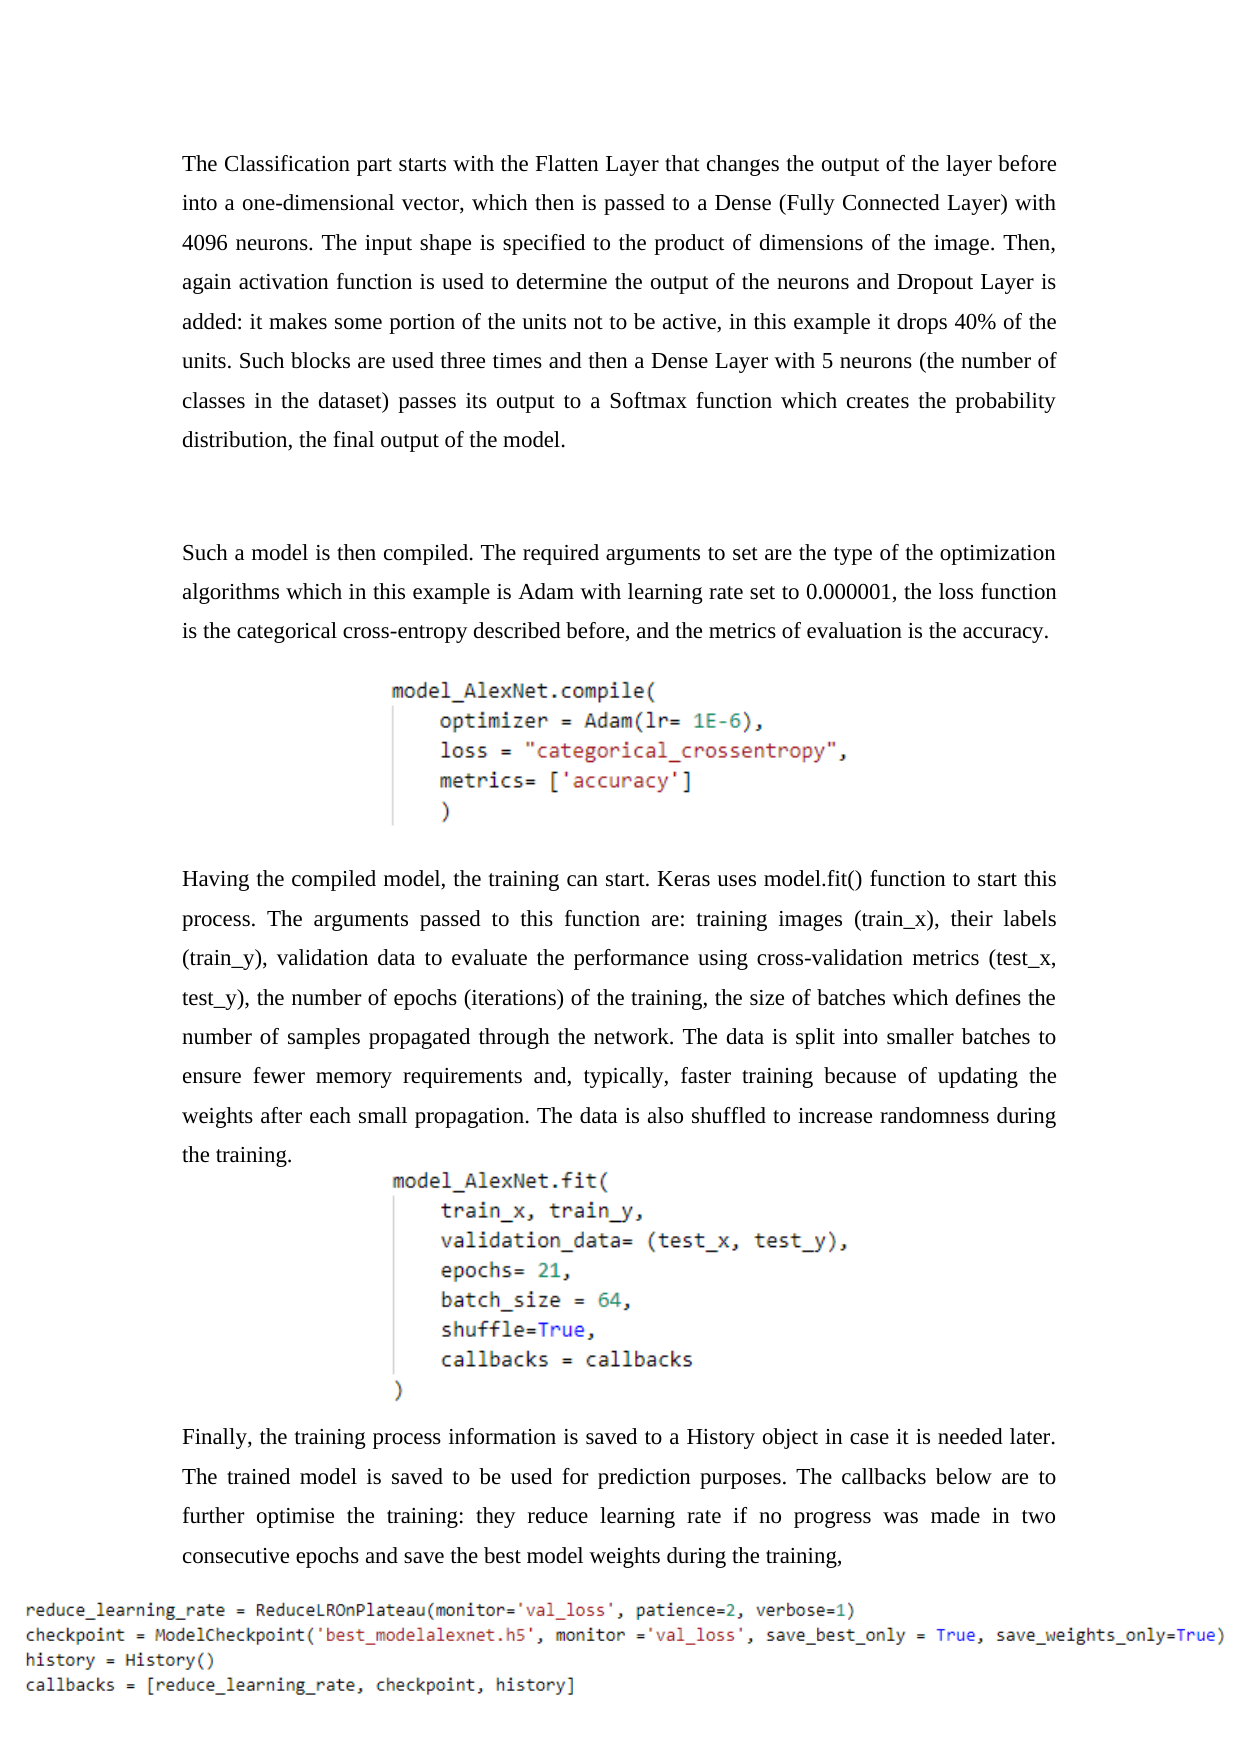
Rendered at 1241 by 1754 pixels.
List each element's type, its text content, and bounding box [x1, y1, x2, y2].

text Finally, the training process information is saved to a History object in case it is needed later. The trained model is saved to be used for prediction purposes. The callbacks below are to further optimise the training: they reduce learning rate if no progress was made in two consecutive epochs and save the best model weights during the training, [182, 1423, 1058, 1568]
text Such a model is then compiled. The required arguments to set are the type of the optimization algorithms which in this example is Adam with learning rate set to 0.000001, the loss function is the categorical cross-entropy described before, and the metrics of evaluation is the accuracy. [182, 539, 1058, 644]
picture [18, 1599, 1240, 1708]
picture [386, 676, 854, 835]
picture [379, 1163, 861, 1420]
text Having the compiled model, the training can start. Keras uses model.fit() function to start this process. The arguments passed to this function are: training images (train_x), their labels (train_y), validation data to evaluate the performance using cross-validation metrics (test_x, test_y), the number of epochs (iterations) of the training, the size of batches which defines the number of samples propagated through the network. The data is split into smaller batches to ensure fewer memory requirements and, typically, faster training because of updating the weights after each small propagation. The data is also shuffled to increase randomness during the training. [182, 865, 1058, 1168]
text The Classification part starts with the Flatten Layer that changes the output of the layer before into a one-dimensional vector, which then is passed to a Dense (Fully Connected Layer) with 4096 neurons. The input shape is specified to the product of dimensions of the image. Then, again activation function is used to determine the output of the neurons and Dropout Layer is added: it makes some portion of the units not to be active, in this example it drops 40% of the units. Such blocks are used three times and then a Dense Layer with 5 neurons (the number of classes in the dataset) passes its output to a Softmax function which creates the probability distribution, the final output of the model. [182, 150, 1058, 453]
